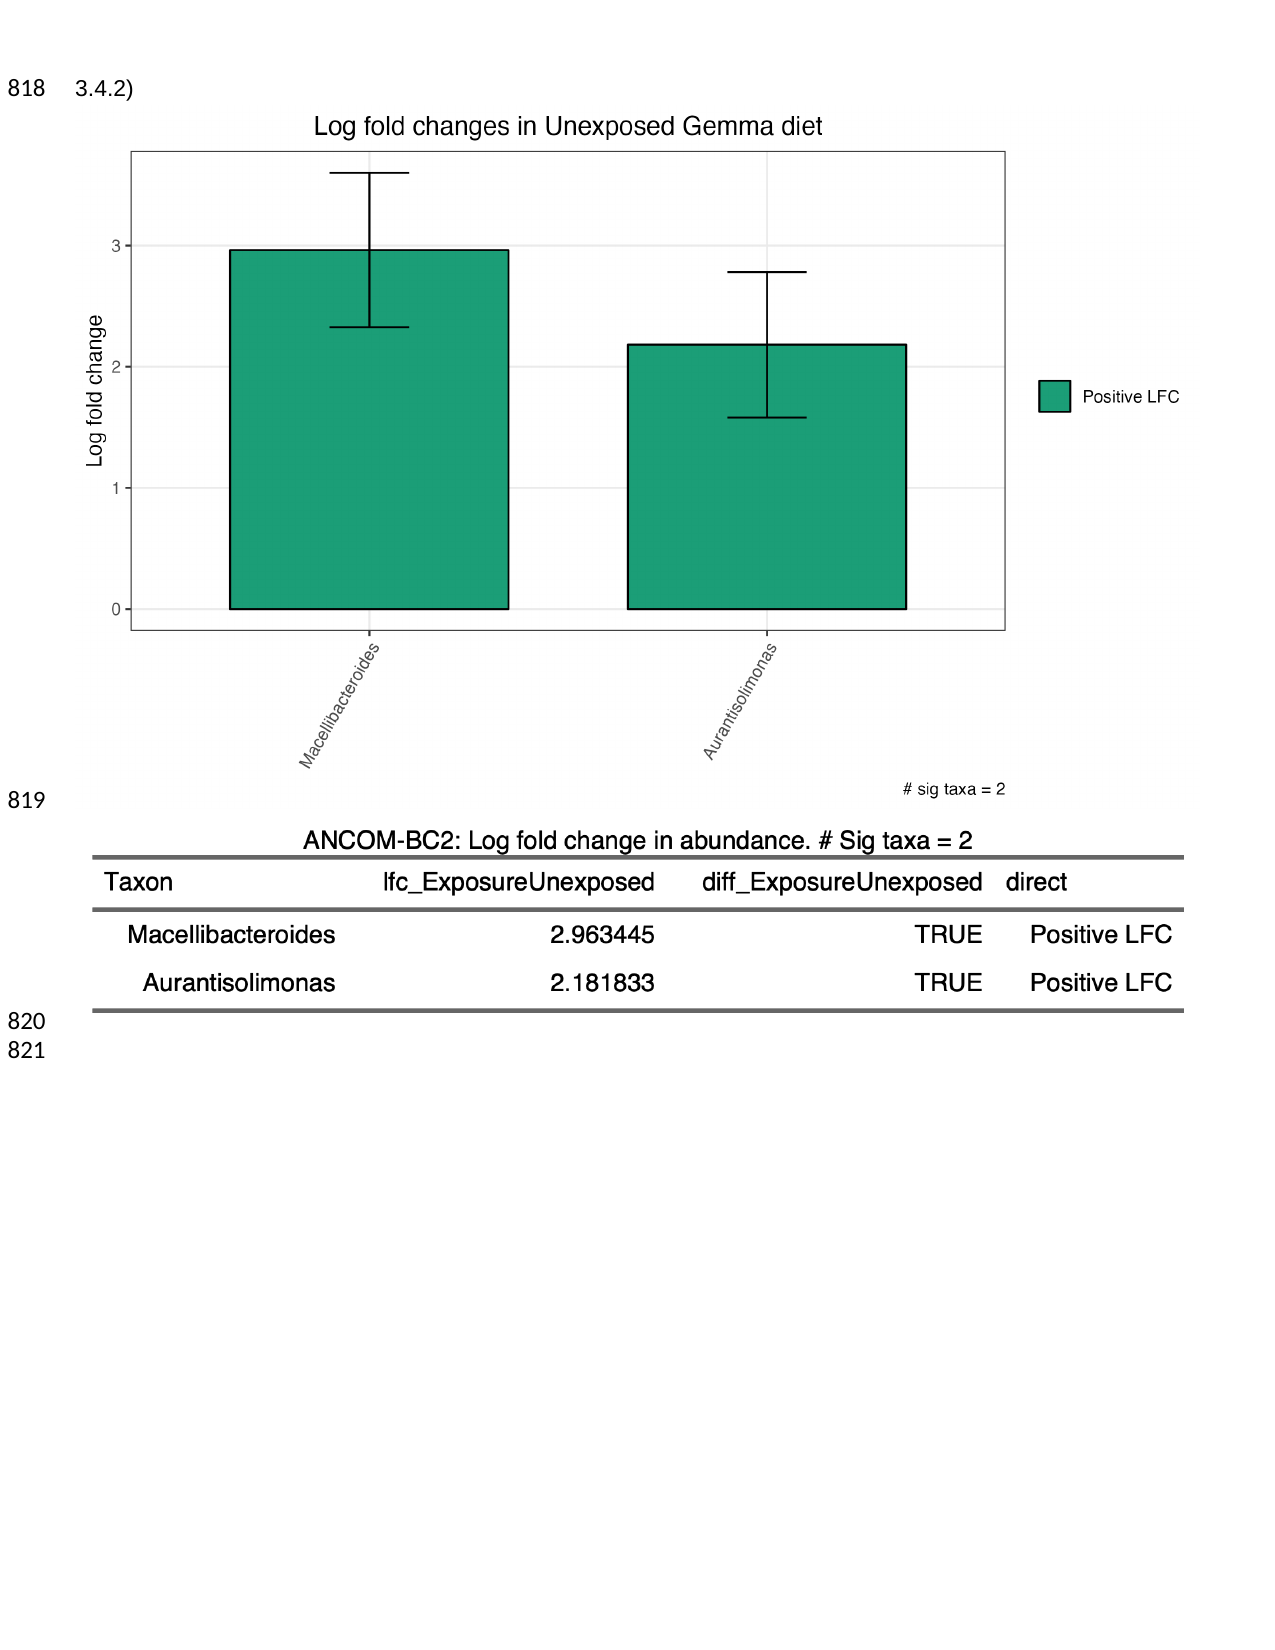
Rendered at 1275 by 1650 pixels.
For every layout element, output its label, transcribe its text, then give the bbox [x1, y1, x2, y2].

picture [75, 105, 1200, 809]
picture [75, 813, 1200, 1030]
text 3.4.2) [75, 75, 1200, 105]
